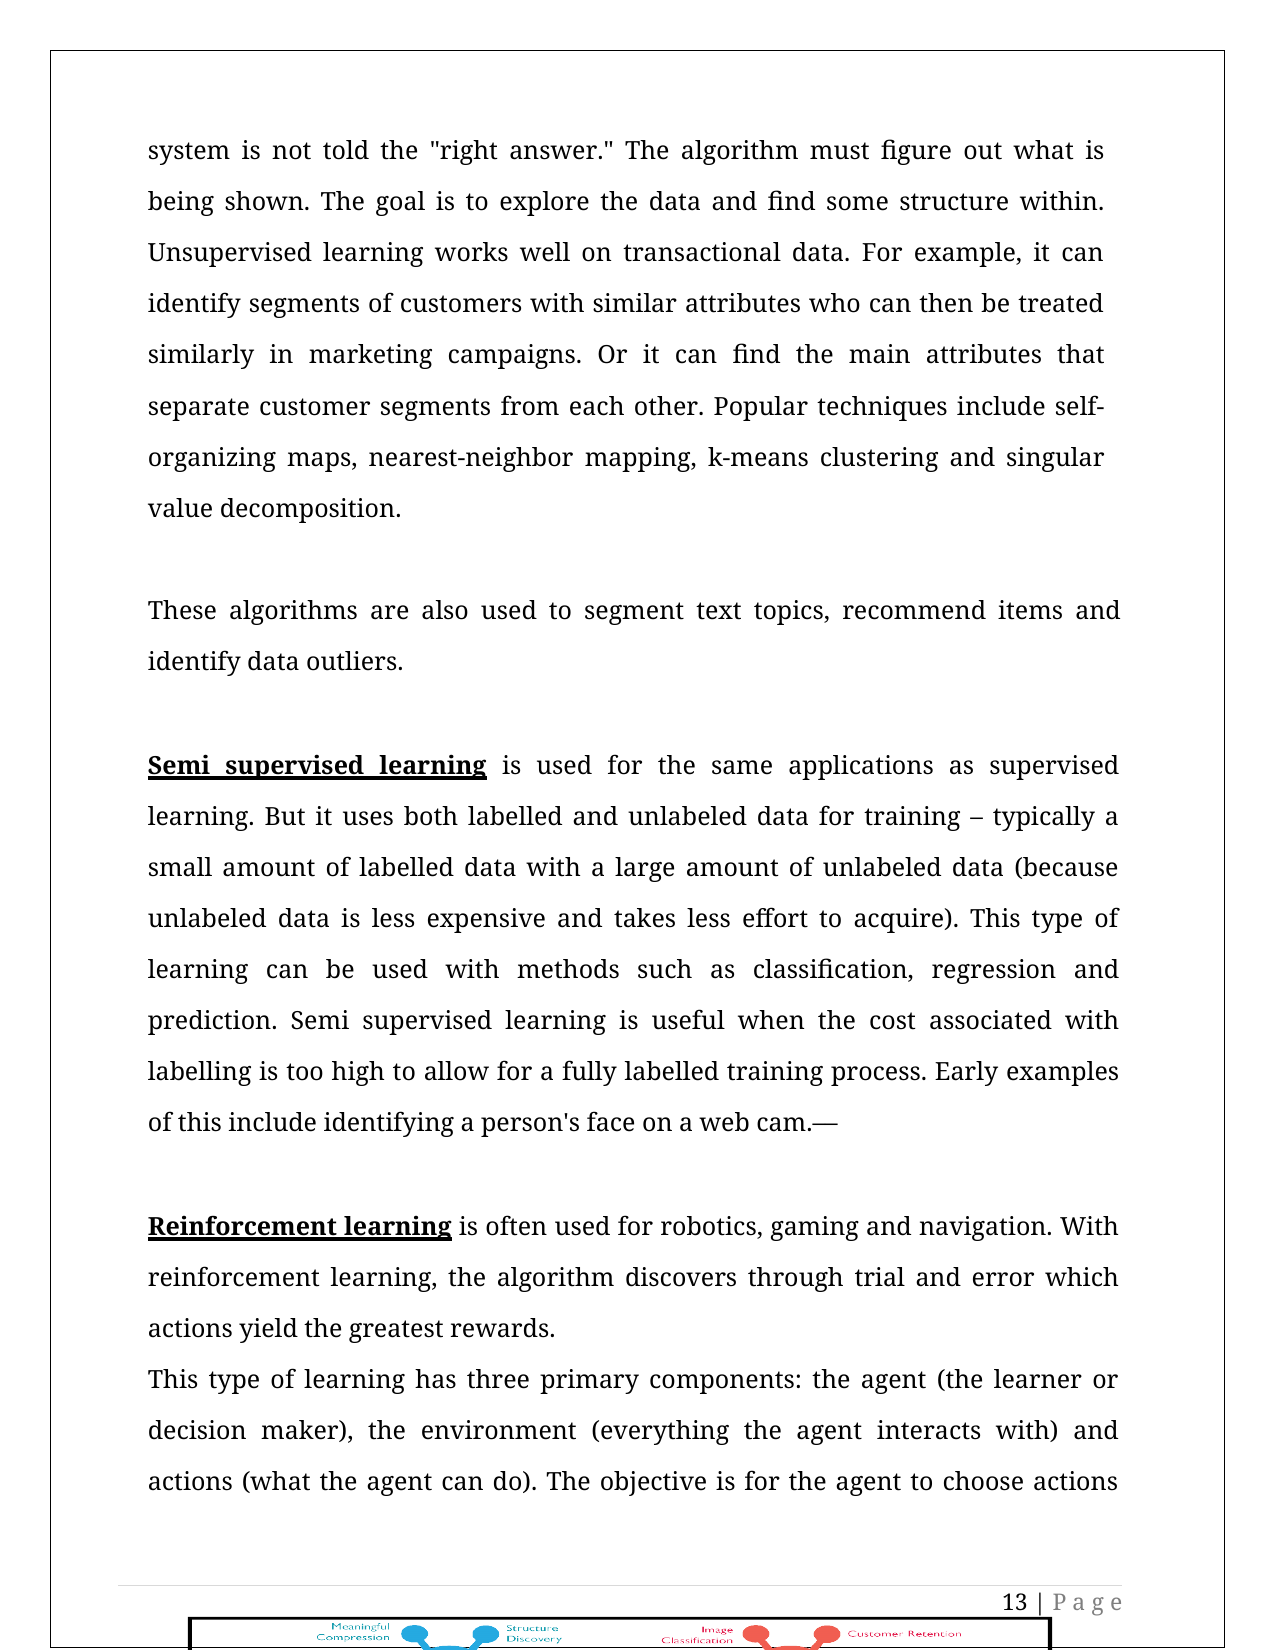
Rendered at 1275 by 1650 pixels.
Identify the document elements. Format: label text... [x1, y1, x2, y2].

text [148, 133, 1105, 524]
text These algorithms are also used to segment text topics, recommend items and identify data outliers. [148, 592, 1122, 677]
text Reinforcement learning is often used for robotics, gaming and navigation. With reinforcement learning, the algorithm discovers through trial and error which actions yield the greatest rewards. [148, 1208, 1120, 1345]
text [148, 1362, 1120, 1498]
text Semi supervised learning is used for the same applications as supervised learning. But it uses both labelled and unlabeled data for training – typically a small amount of labelled data with a large amount of unlabeled data (because unlabeled data is less expensive and takes less effort to acquire). This type of learning can be used with methods such as classification, regression and prediction. Semi supervised learning is useful when the cost associated with labelling is too high to allow for a fully labelled training process. Early examples of this include identifying a person's face on a web cam.–– [148, 747, 1120, 1139]
picture [203, 1623, 1037, 1650]
